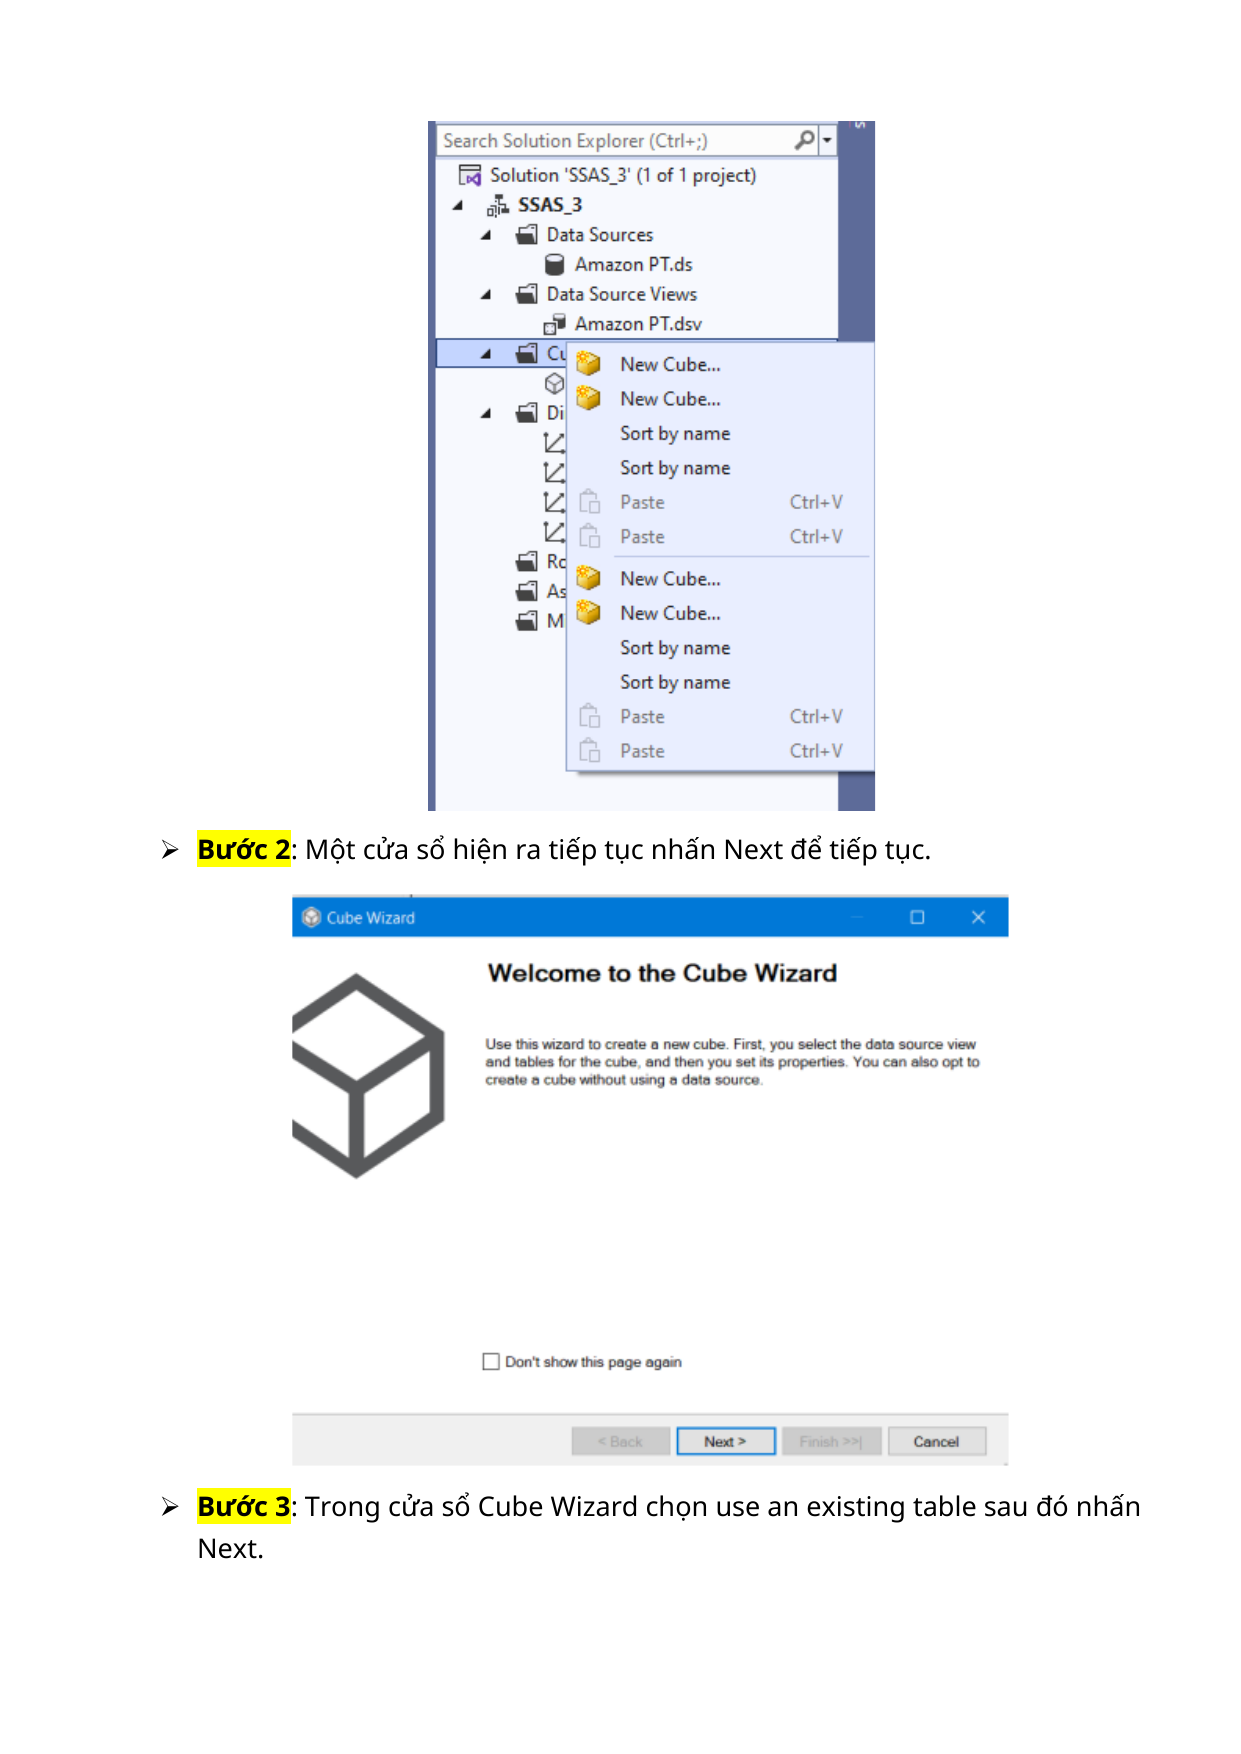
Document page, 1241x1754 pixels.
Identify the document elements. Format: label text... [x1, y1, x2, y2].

picture [428, 121, 876, 811]
list Bước 2: Một cửa sổ hiện ra tiếp tục nhấn Next để tiếp tục. [291, 830, 1144, 867]
picture [292, 893, 1012, 1469]
list Bước 3: Trong cửa sổ Cube Wizard chọn use an existing table sau đó nhấn Next. [159, 1487, 1144, 1567]
